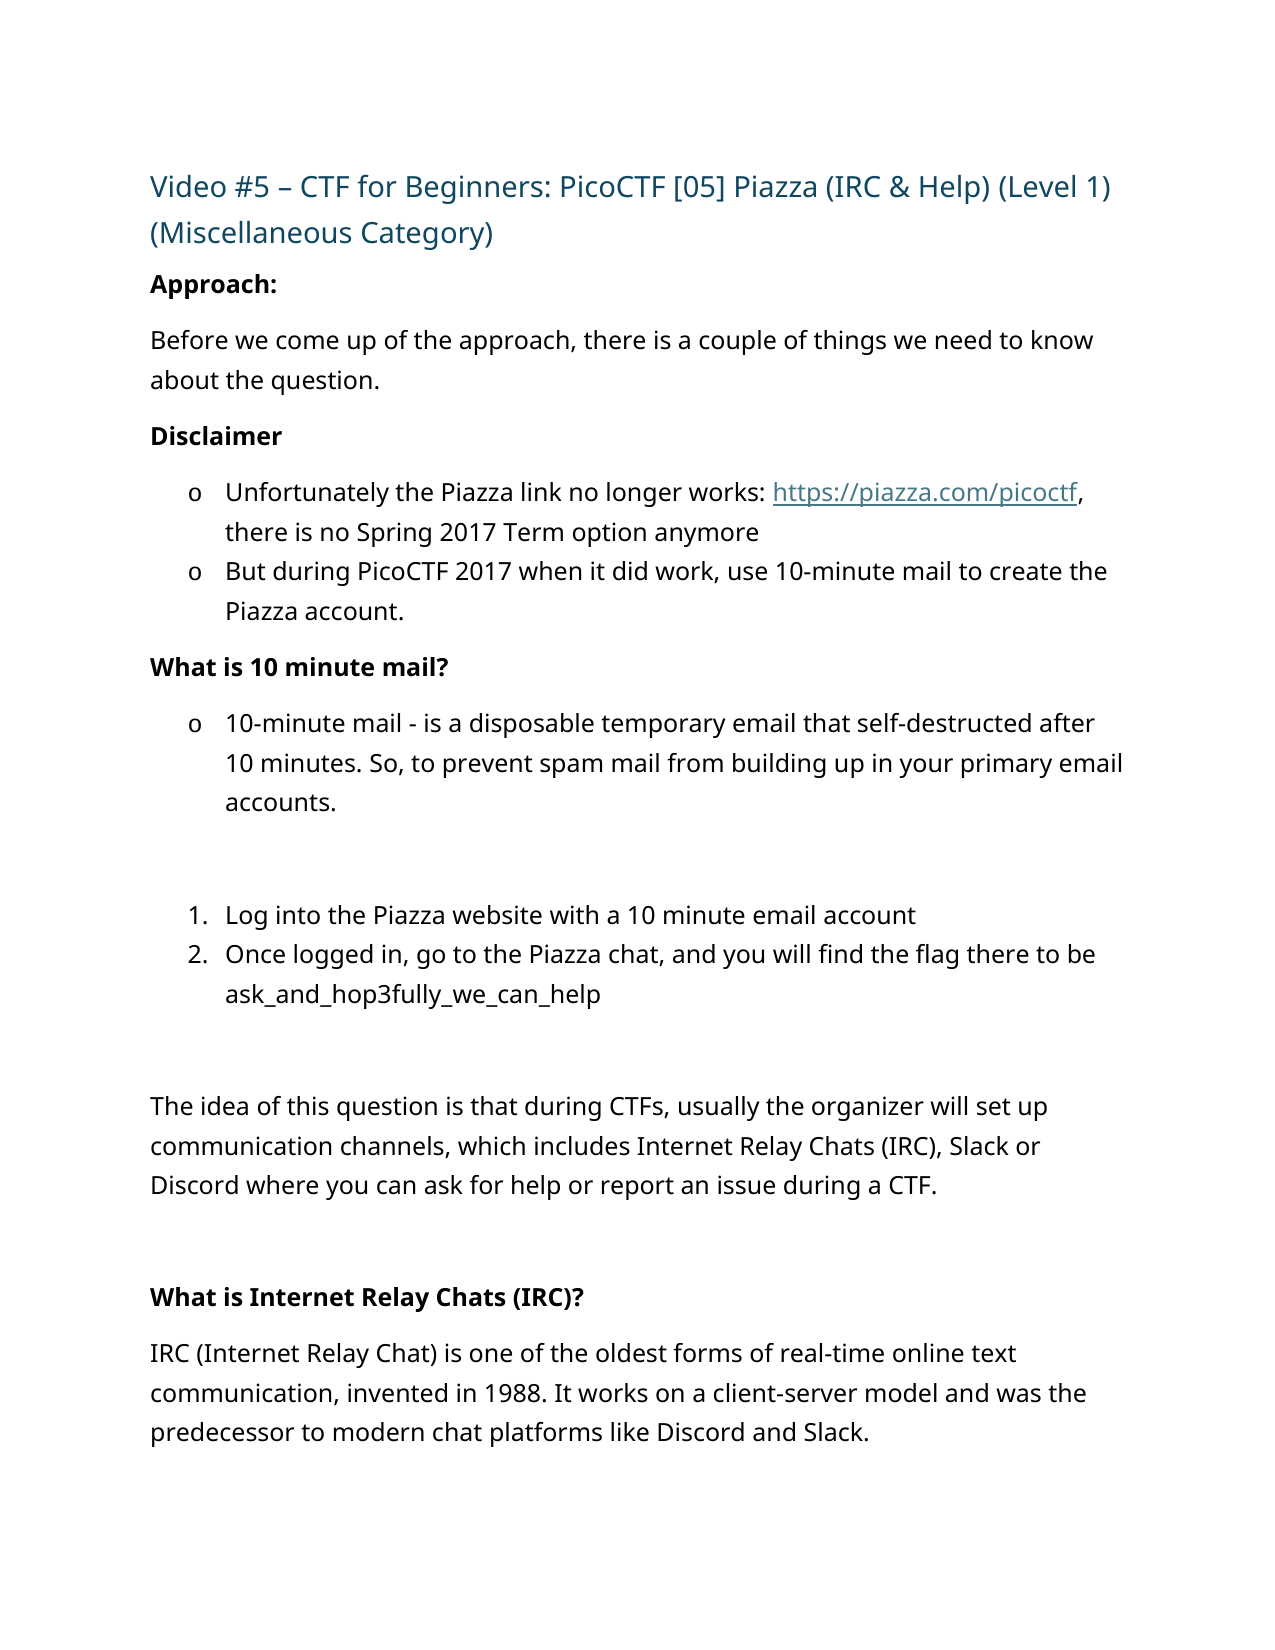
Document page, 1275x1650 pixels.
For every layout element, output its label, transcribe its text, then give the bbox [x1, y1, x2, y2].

subtitle Video #5 – CTF for Beginners: PicoCTF [05] Piazza (IRC & Help) (Level 1) (Miscellaneous Category) [150, 167, 1125, 252]
list Log into the Piazza website with a 10 minute email account [187, 897, 1125, 931]
text The idea of this question is that during CTFs, usually the organizer will set up communication channels, which includes Internet Relay Chats (IRC), Slack or Discord where you can ask for help or report an issue during a CTF. [150, 1089, 1125, 1202]
text What is Internet Relay Chats (IRC)? [150, 1280, 1125, 1314]
list Once logged in, go to the Piazza chat, and you will find the flag there to be ask_and_hop3fully_we_can_help [187, 937, 1125, 1010]
list 10-minute mail - is a disposable temporary email that self-destructed after 10 minutes. So, to prevent spam mail from building up in your primary email accounts. [187, 706, 1125, 819]
list But during PicoCTF 2017 when it did work, use 10-minute mail to create the Piazza account. [187, 554, 1125, 628]
text Disclaimer [150, 419, 1125, 453]
text Before we come up of the approach, there is a couple of things we need to know about the question. [150, 323, 1125, 397]
list Unfortunately the Piazza link no longer works: https://piazza.com/picoctf, there is no Spring 2017 Term option anymore [187, 475, 1125, 548]
text IRC (Internet Relay Chat) is one of the oldest forms of real-time online text communication, invented in 1988. It works on a client-server model and was the predecessor to modern chat platforms like Discord and Slack. [150, 1336, 1125, 1449]
text What is 10 minute mail? [150, 650, 1125, 684]
text Approach: [150, 267, 1125, 301]
